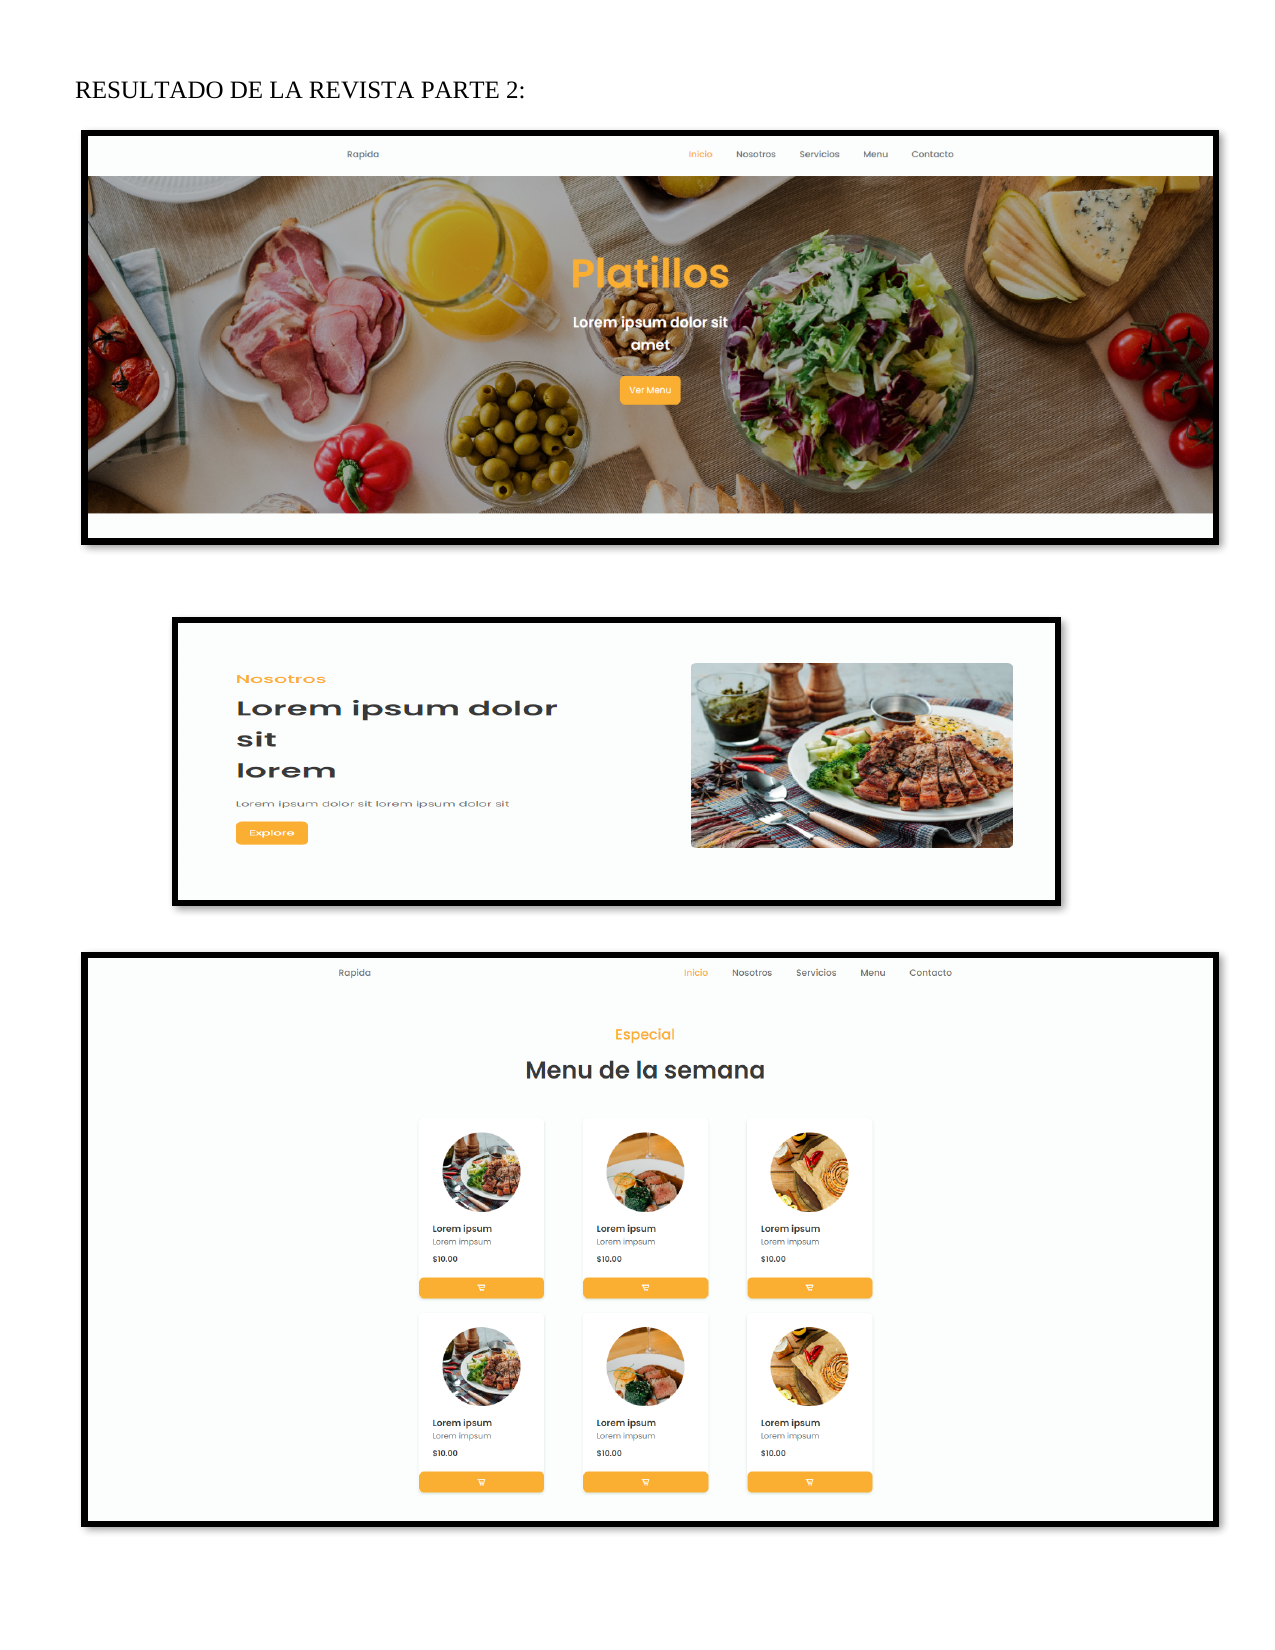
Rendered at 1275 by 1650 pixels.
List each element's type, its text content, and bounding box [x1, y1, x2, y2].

picture [88, 958, 1213, 1521]
picture [88, 136, 1213, 538]
text RESULTADO DE LA REVISTA PARTE 2: [75, 75, 1200, 104]
picture [178, 623, 1055, 900]
